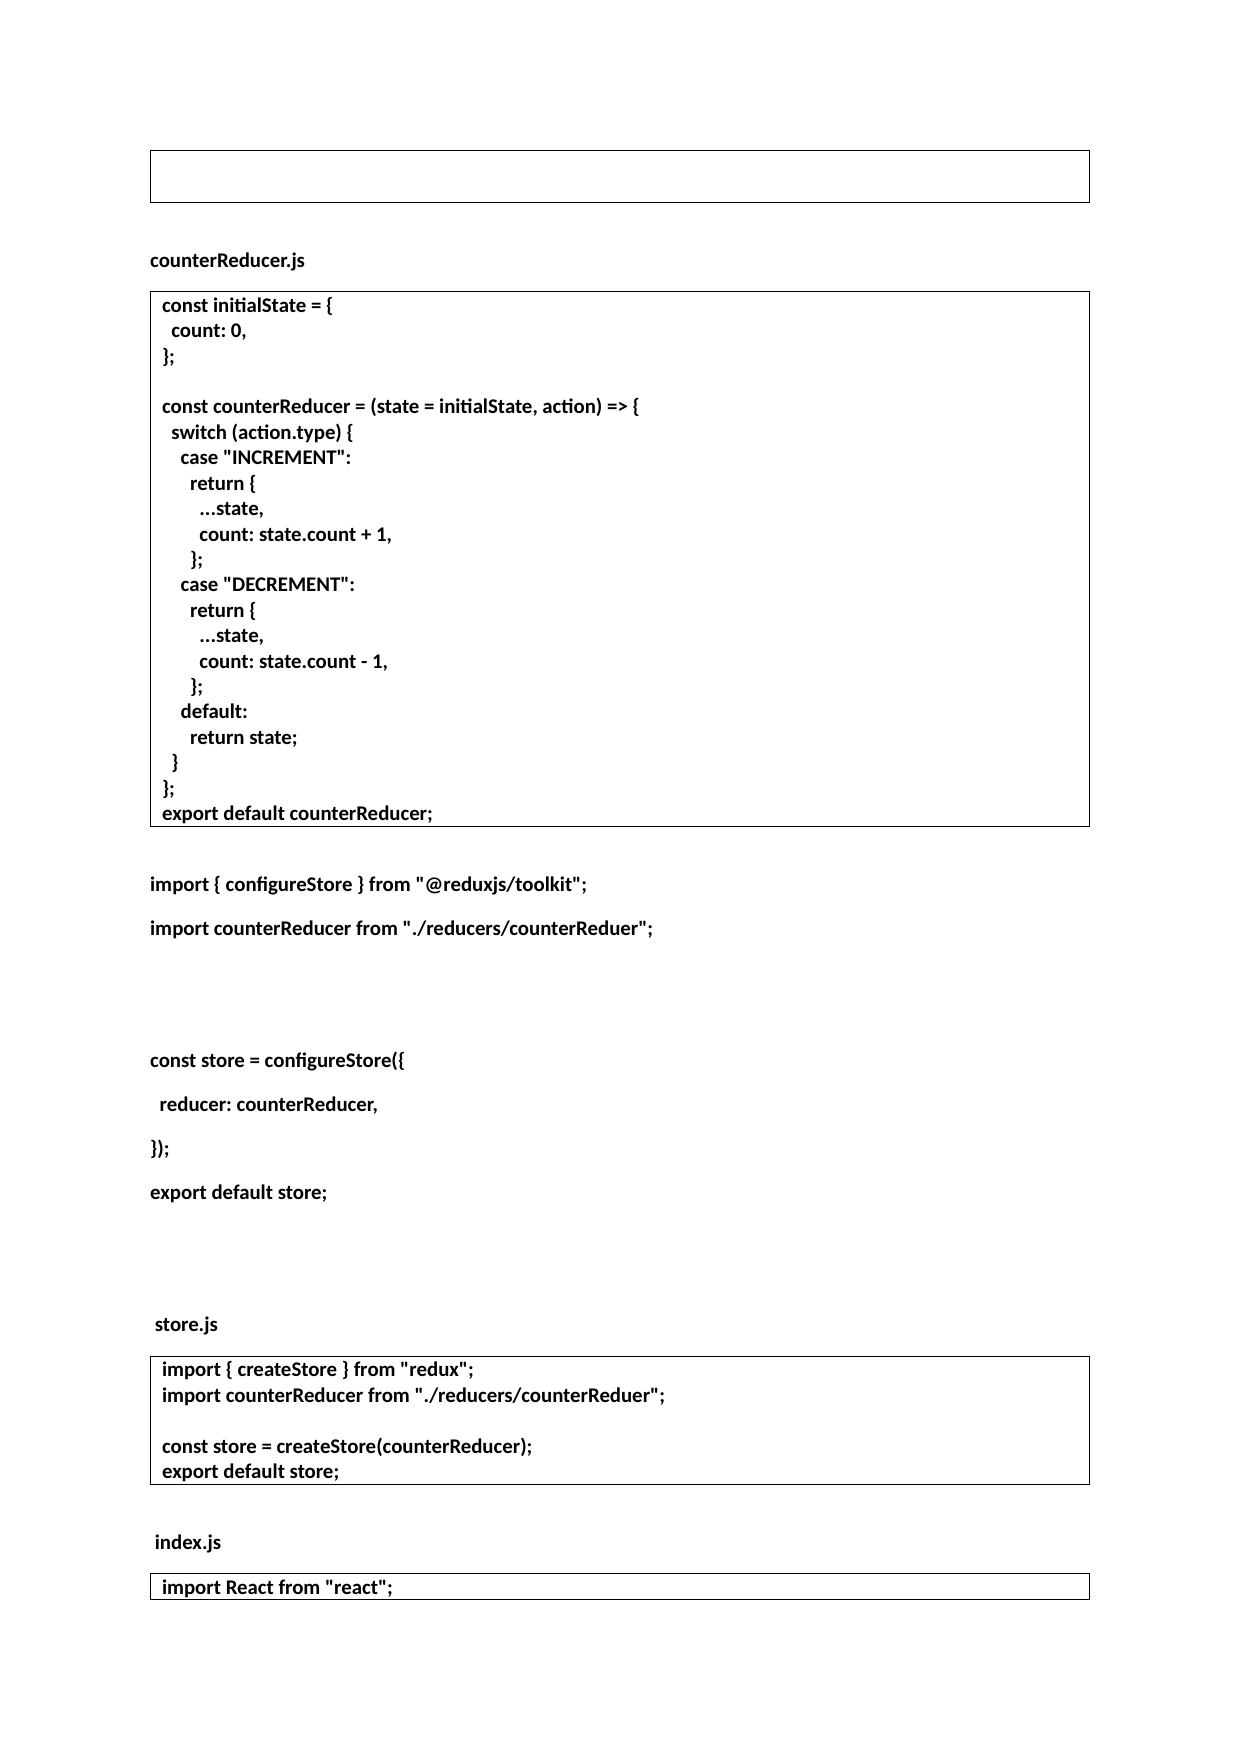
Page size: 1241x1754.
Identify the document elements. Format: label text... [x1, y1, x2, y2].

text counterReducer.js [150, 247, 1090, 272]
text }); [150, 1135, 1090, 1161]
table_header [151, 1574, 1089, 1599]
text const store = configureStore({ [150, 1047, 1090, 1073]
table_header const initialState = { count: 0, }; const counterReducer = (state = initialState, action) => { switch (action.type) { case "INCREMENT": return { ...state, count: state.count + 1, }; case "DECREMENT": return { ...state, count: state.count - 1, }; default: return state; } }; export default counterReducer; [151, 292, 1089, 826]
text reducer: counterReducer, [150, 1091, 1090, 1117]
text store.js [150, 1312, 1090, 1337]
text index.js [150, 1529, 1090, 1554]
text export default store; [150, 1179, 1090, 1205]
table_header import { createStore } from "redux"; import counterReducer from "./reducers/counterReduer"; const store = createStore(counterReducer); export default store; [151, 1357, 1089, 1484]
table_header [151, 151, 1089, 202]
text import { configureStore } from "@reduxjs/toolkit"; [150, 871, 1090, 896]
text import counterReducer from "./reducers/counterReduer"; [150, 915, 1090, 940]
